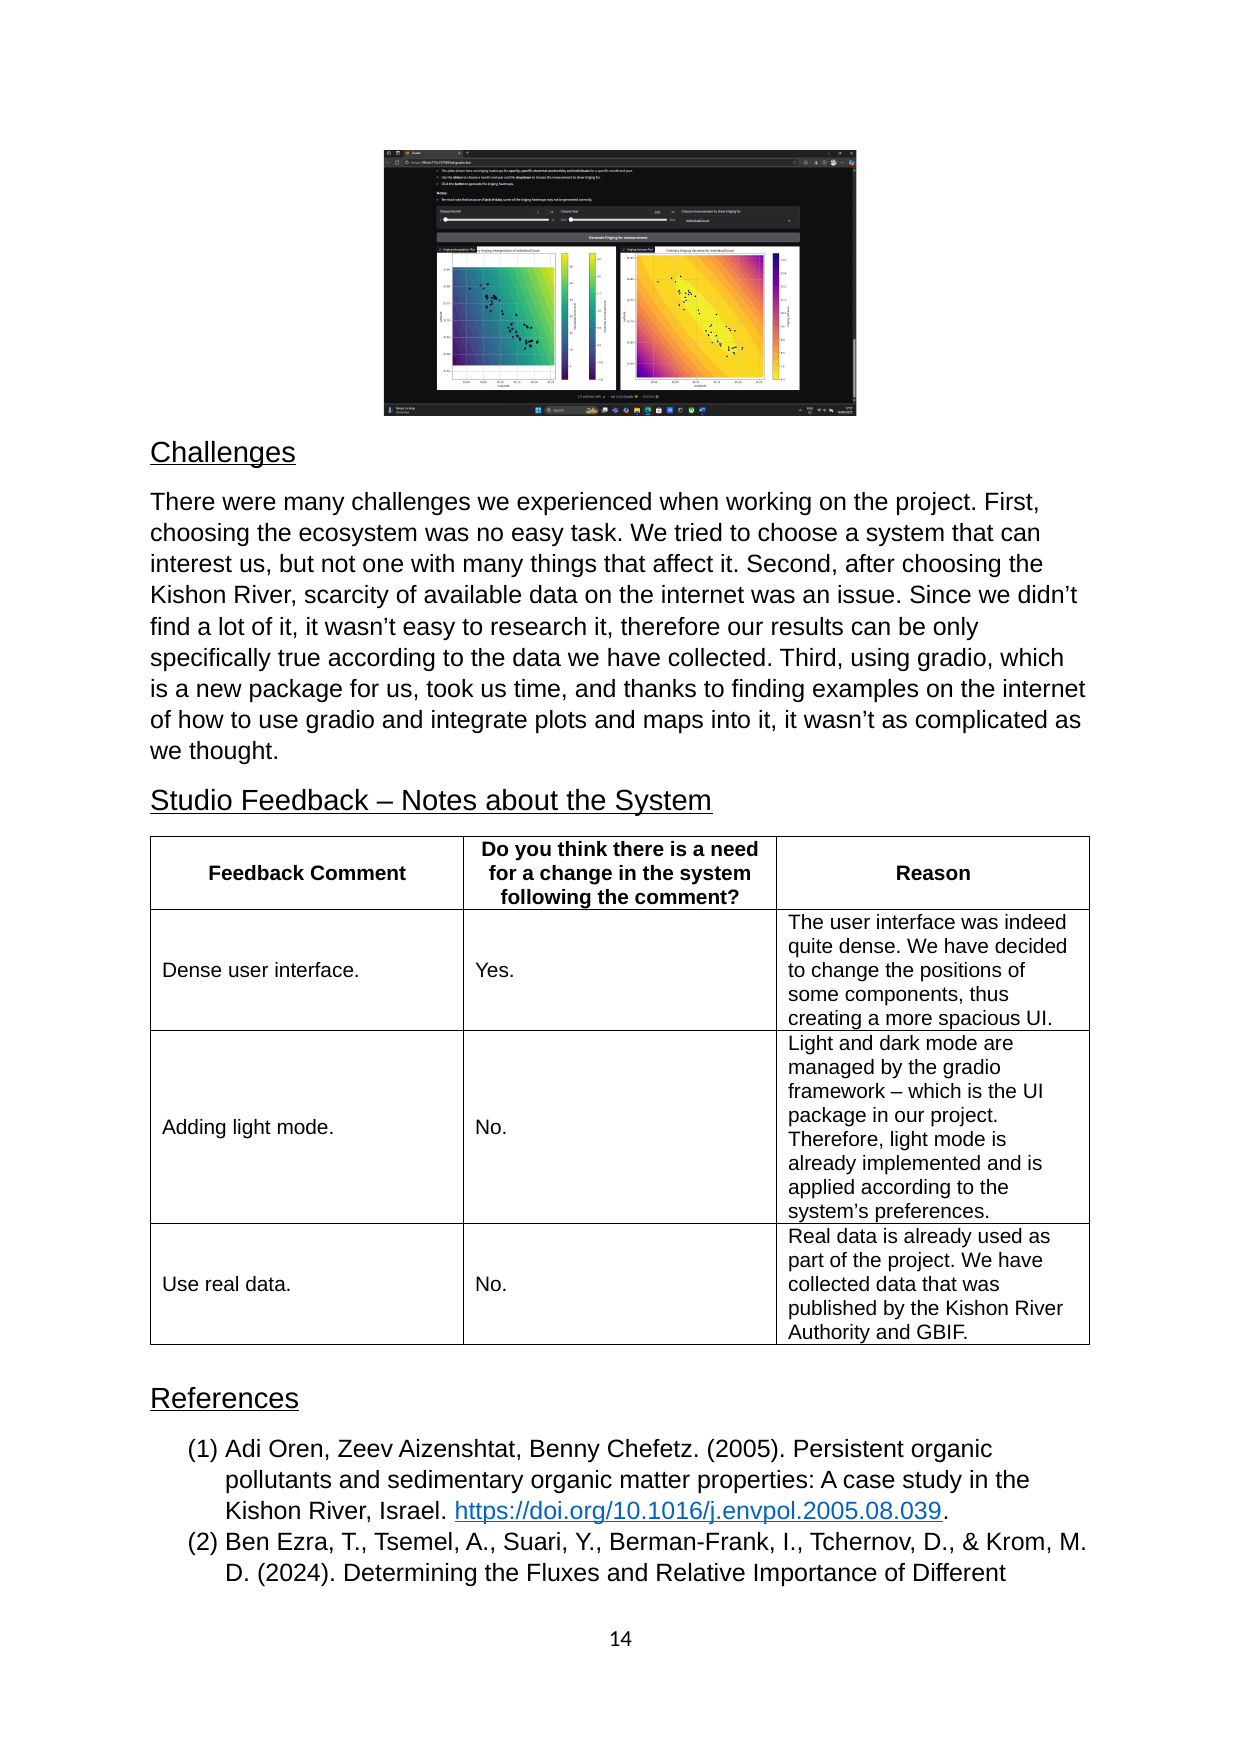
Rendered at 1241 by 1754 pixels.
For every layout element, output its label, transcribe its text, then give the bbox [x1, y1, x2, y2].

table_cell Adding light mode. [151, 1031, 463, 1223]
table_cell No. [464, 1031, 776, 1223]
table_cell Light and dark mode are managed by the gradio framework – which is the UI package in our project. Therefore, light mode is already implemented and is applied according to the system’s preferences. [777, 1031, 1089, 1223]
table_cell The user interface was indeed quite dense. We have decided to change the positions of some components, thus creating a more spacious UI. [777, 910, 1089, 1030]
list Adi Oren, Zeev Aizenshtat, Benny Chefetz. (2005). Persistent organic pollutants and sedimentary organic matter properties: A case study in the Kishon River, Israel. https://doi.org/10.1016/j.envpol.2005.08.039. [187, 1433, 1090, 1524]
table_cell Real data is already used as part of the project. We have collected data that was published by the Kishon River Authority and GBIF. [777, 1224, 1089, 1343]
table_cell Use real data. [151, 1224, 463, 1343]
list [187, 1527, 1090, 1586]
table_header Feedback Comment [151, 837, 463, 909]
table_cell Yes. [464, 910, 776, 1030]
table_header Do you think there is a need for a change in the system following the comment? [464, 837, 776, 909]
picture [383, 150, 857, 416]
text Challenges [150, 434, 1090, 468]
table_cell Dense user interface. [151, 910, 463, 1030]
text References [150, 1345, 1090, 1414]
table_header Reason [777, 837, 1089, 909]
table_cell No. [464, 1224, 776, 1343]
text Studio Feedback – Notes about the System [150, 783, 1090, 817]
text There were many challenges we experienced when working on the project. First, choosing the ecosystem was no easy task. We tried to choose a system that can interest us, but not one with many things that affect it. Second, after choosing the Kishon River, scarcity of available data on the internet was an issue. Since we didn’t find a lot of it, it wasn’t easy to research it, therefore our results can be only specifically true according to the data we have collected. Third, using gradio, which is a new package for us, took us time, and thanks to finding examples on the internet of how to use gradio and integrate plots and maps into it, it wasn’t as complicated as we thought. [150, 487, 1090, 764]
